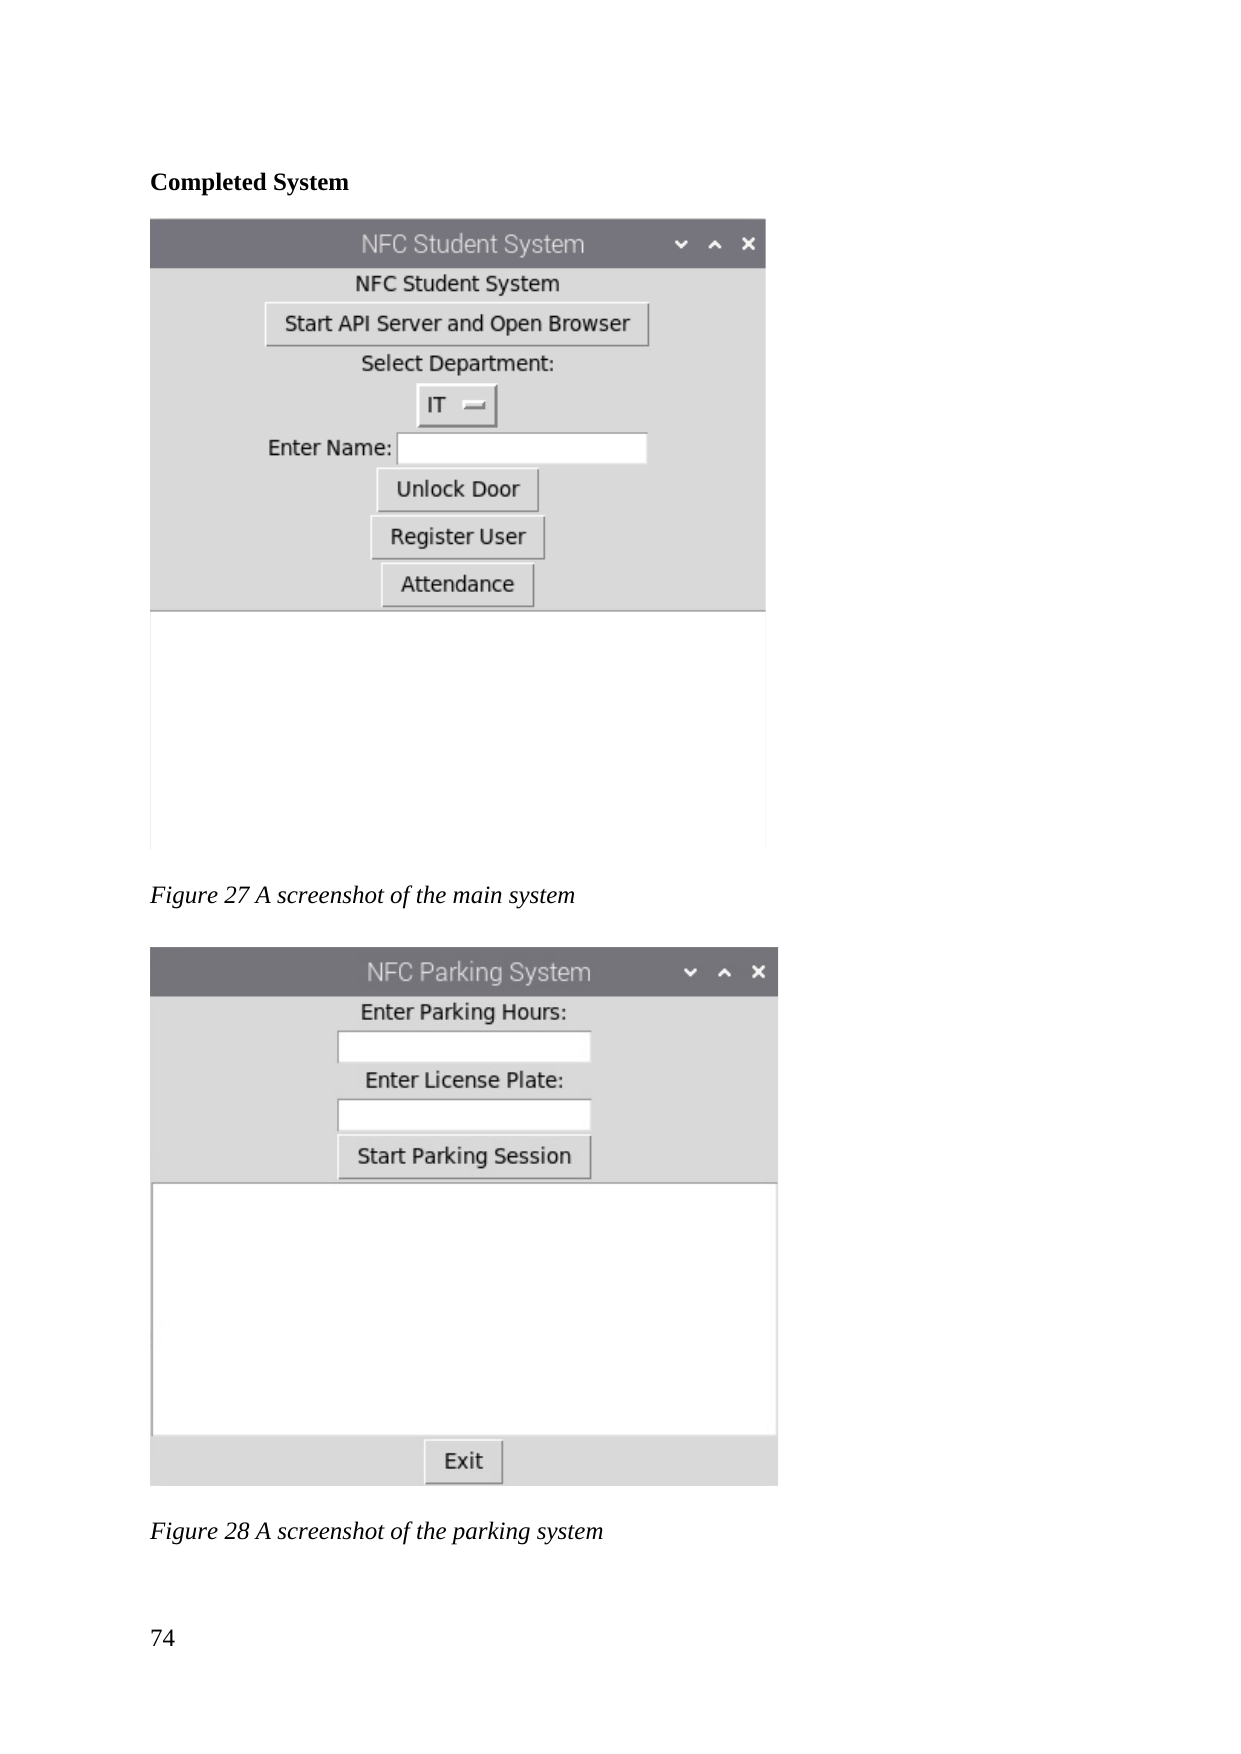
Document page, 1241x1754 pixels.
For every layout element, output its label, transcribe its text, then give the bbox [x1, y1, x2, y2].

subtitle Completed System [150, 167, 1090, 195]
picture [150, 947, 779, 1486]
picture [150, 218, 766, 850]
